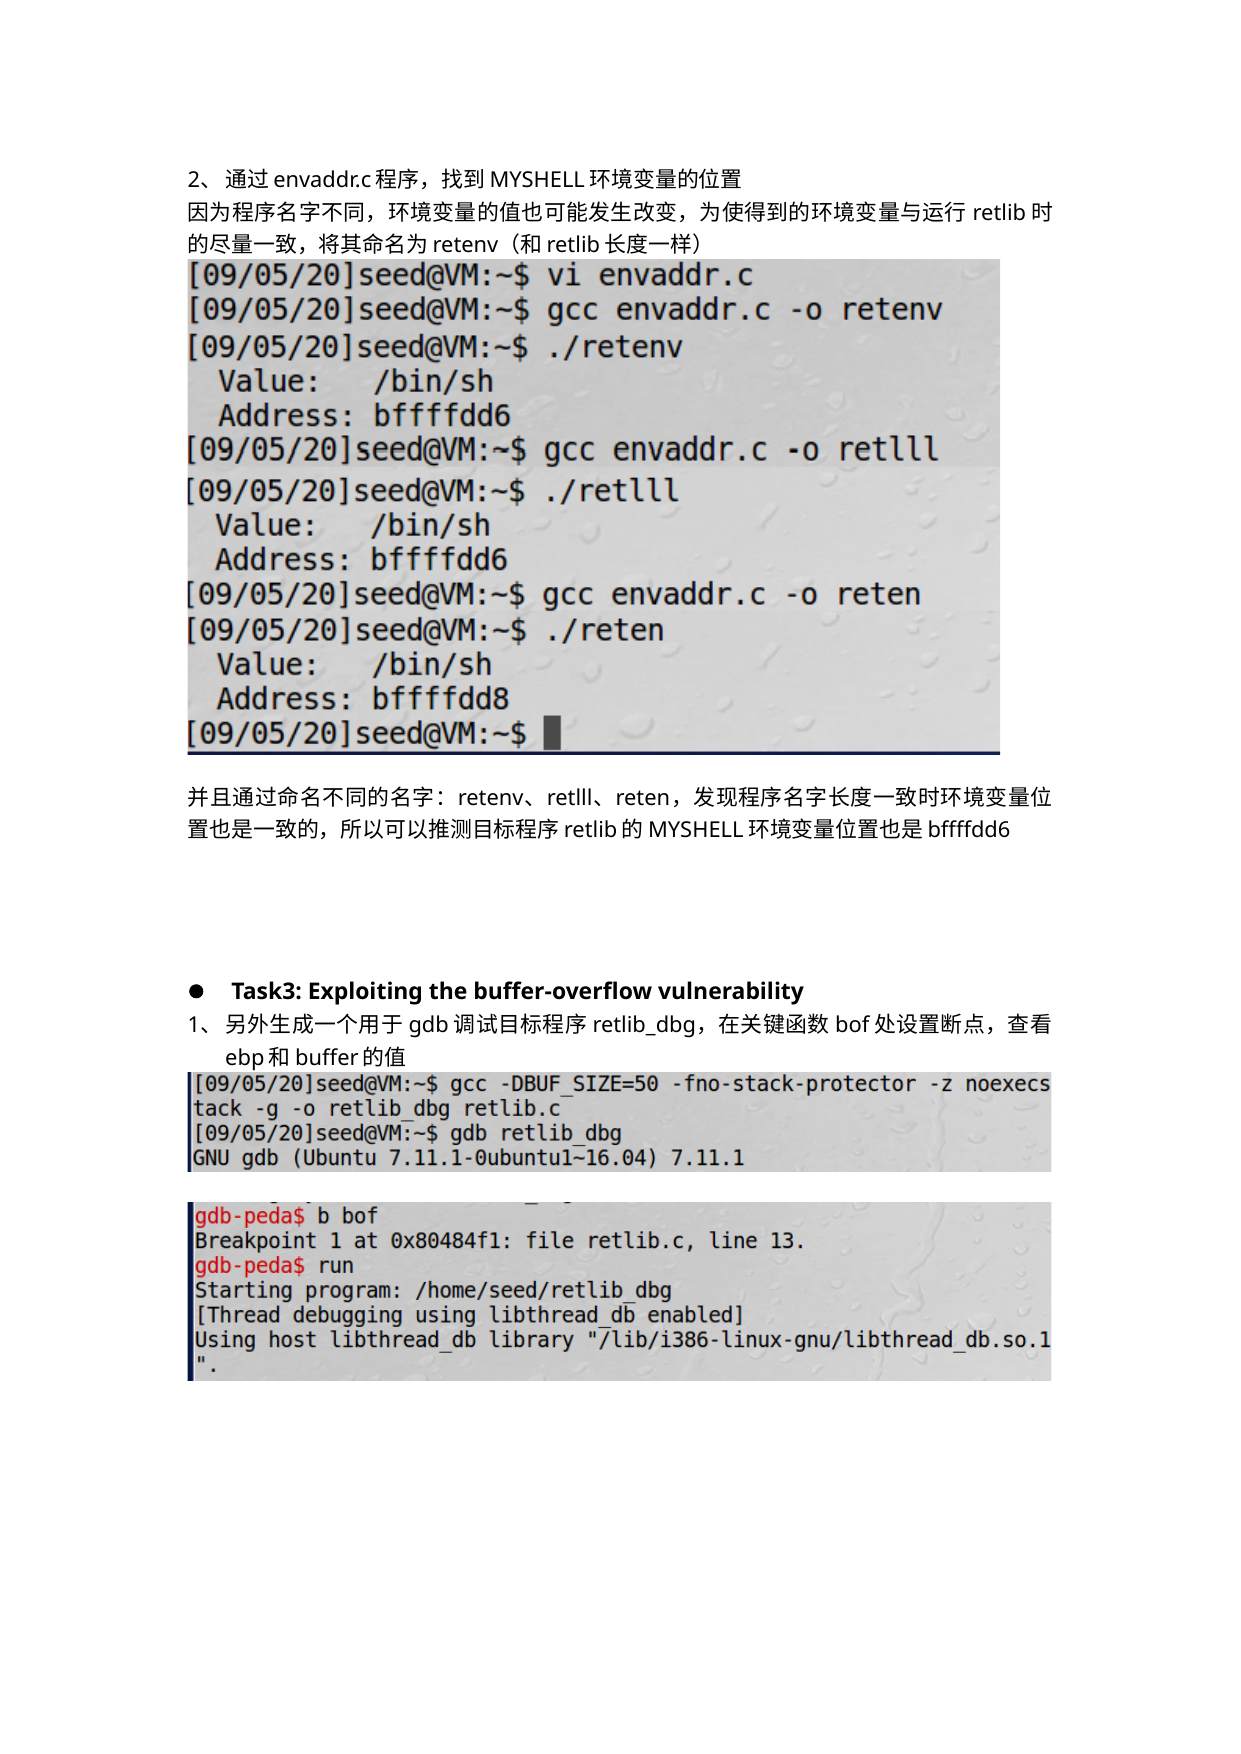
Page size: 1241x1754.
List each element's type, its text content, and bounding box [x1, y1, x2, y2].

text 因为程序名字不同，环境变量的值也可能发生改变，为使得到的环境变量与运行retlib时的尽量一致，将其命名为retenv（和retlib长度一样） [187, 194, 1053, 259]
picture [187, 1072, 1052, 1172]
text 并且通过命名不同的名字：retenv、retlll、reten，发现程序名字长度一致时环境变量位置也是一致的，所以可以推测目标程序retlib的MYSHELL环境变量位置也是bffffdd6 [187, 779, 1053, 844]
list 通过envaddr.c程序，找到MYSHELL环境变量的位置 [187, 162, 1053, 194]
list Task3: Exploiting the buffer-overflow vulnerability [187, 974, 1053, 1007]
list 另外生成一个用于gdb调试目标程序retlib_dbg，在关键函数bof处设置断点，查看ebp和buffer的值 [187, 1007, 1053, 1072]
picture [187, 1202, 1052, 1381]
picture [187, 259, 1001, 755]
